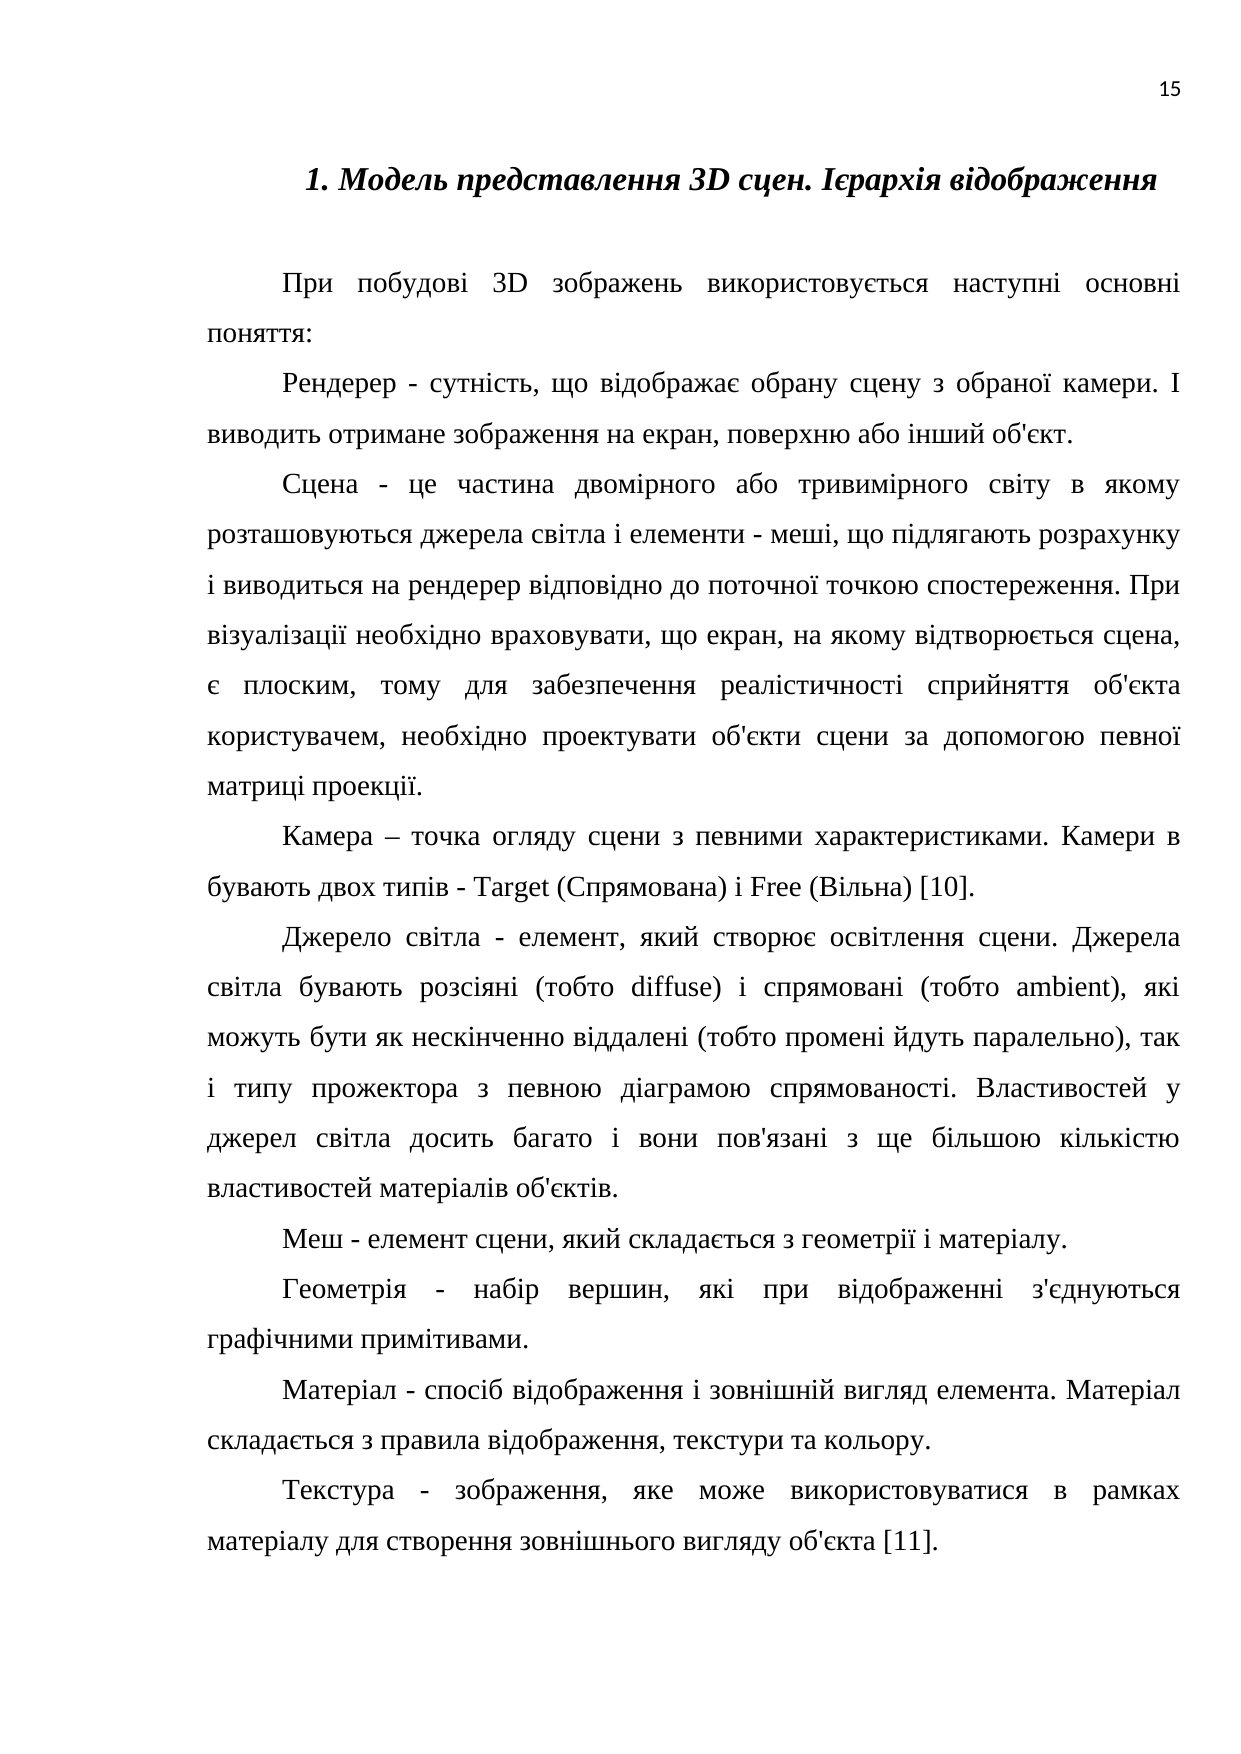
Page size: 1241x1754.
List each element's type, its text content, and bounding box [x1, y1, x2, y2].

text Текстура - зображення, яке може використовуватися в рамках матеріалу для створення зовнішнього вигляду об'єкта [11]. [207, 1472, 1181, 1556]
text Матеріал - спосіб відображення і зовнішній вигляд елемента. Матеріал складається з правила відображення, текстури та кольору. [207, 1372, 1181, 1456]
text Камера – точка огляду сцени з певними характеристиками. Камери в бувають двох типів - Target (Спрямована) і Free (Вільна) [10]. [207, 818, 1181, 902]
text Сцена - це частина двомірного або тривимірного світу в якому розташовуються джерела світла і елементи - меші, що підлягають розрахунку і виводиться на рендерер відповідно до поточної точкою спостереження. При візуалізації необхідно враховувати, що екран, на якому відтворюється сцена, є плоским, тому для забезпечення реалістичності сприйняття об'єкта користувачем, необхідно проектувати об'єкти сцени за допомогою певної матриці проекції. [207, 466, 1181, 802]
text При побудові 3D зображень використовується наступні основні поняття: [207, 265, 1181, 349]
text Джерело світла - елемент, який створює освітлення сцени. Джерела світла бувають розсіяні (тобто diffuse) і спрямовані (тобто ambient), які можуть бути як нескінченно віддалені (тобто промені йдуть паралельно), так і типу прожектора з певною діаграмою спрямованості. Властивостей у джерел світла досить багато і вони пов'язані з ще більшою кількістю властивостей матеріалів об'єктів. [207, 919, 1181, 1204]
text Меш - елемент сцени, який складається з геометрії і матеріалу. [207, 1221, 1181, 1254]
text Рендерер - сутність, що відображає обрану сцену з обраної камери. І виводить отримане зображення на екран, поверхню або інший об'єкт. [207, 366, 1181, 449]
text 1. Модель представлення 3D сцен. Ієрархія відображення [207, 159, 1181, 197]
text Геометрія - набір вершин, які при відображенні з'єднуються графічними примітивами. [207, 1271, 1181, 1355]
